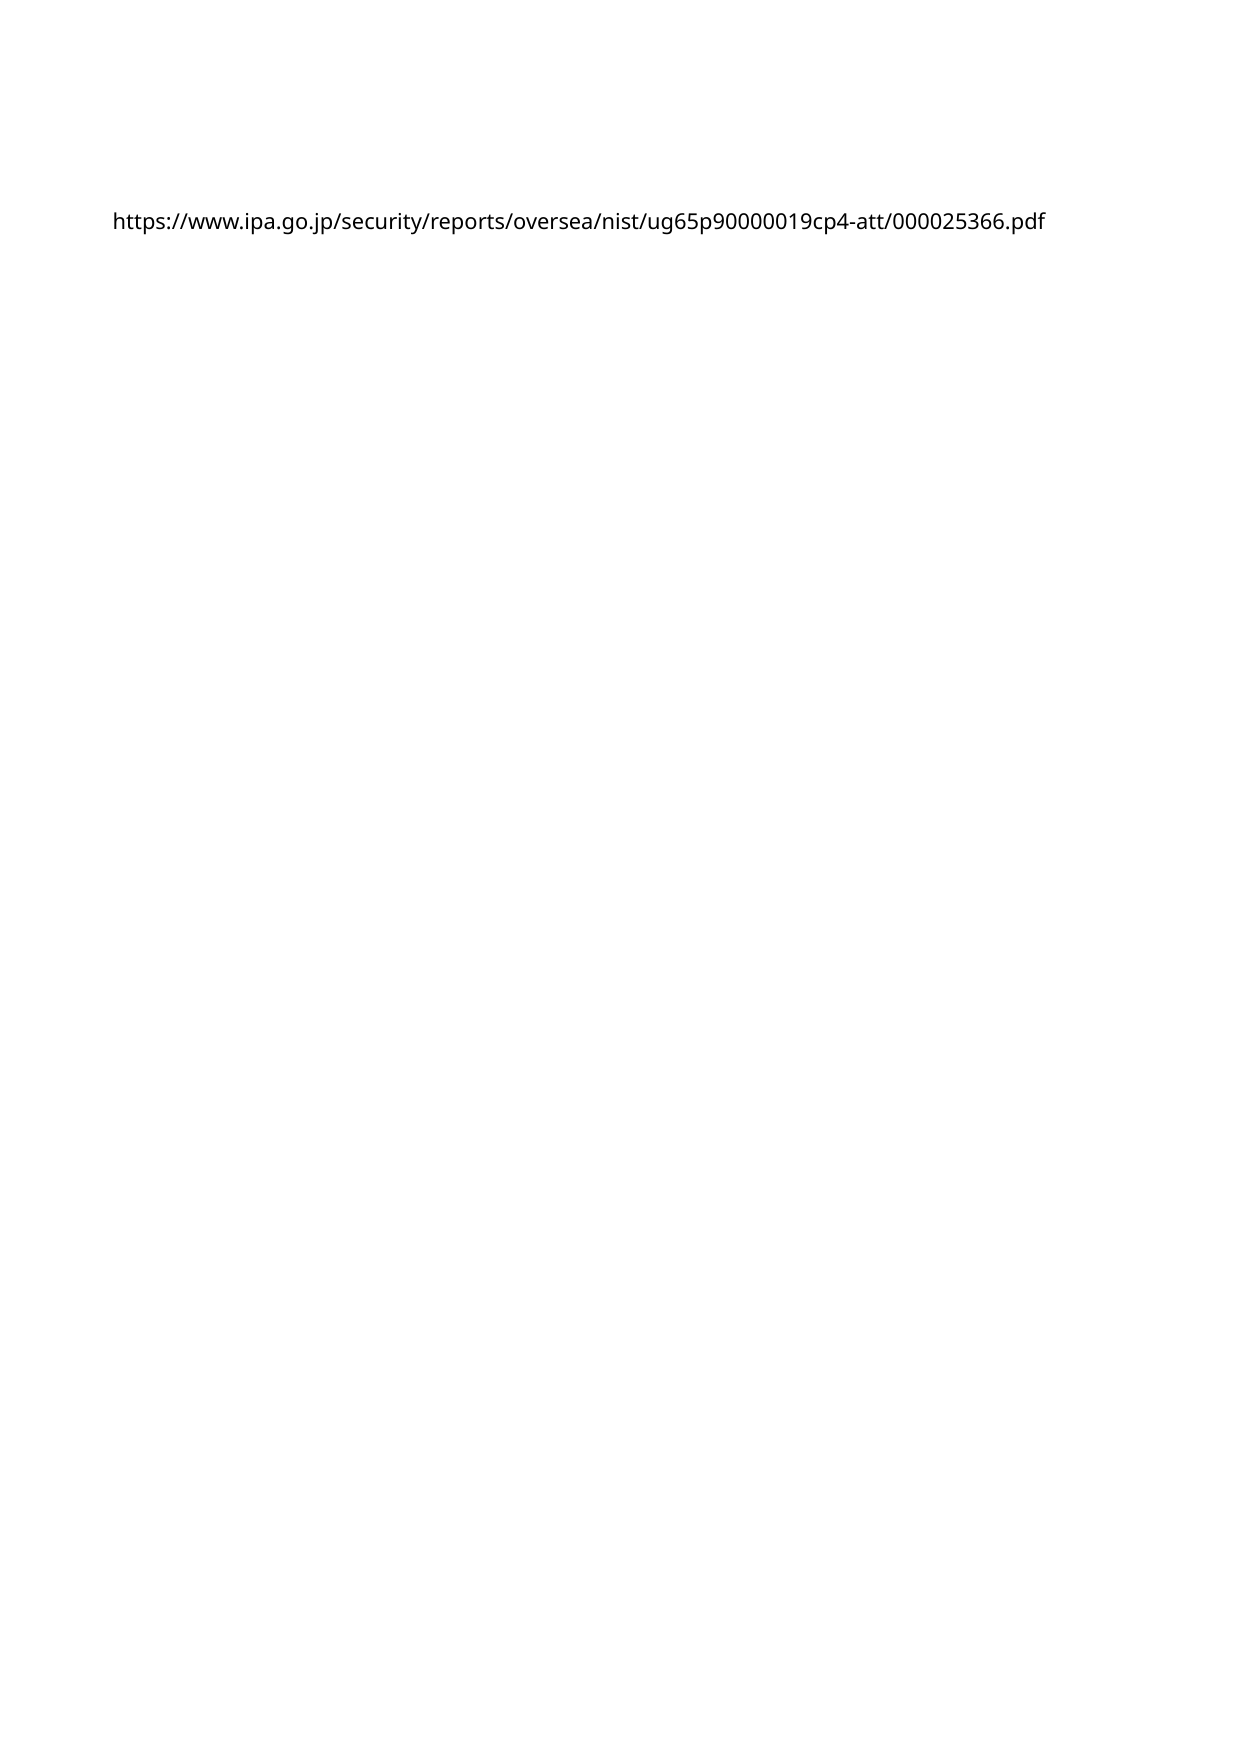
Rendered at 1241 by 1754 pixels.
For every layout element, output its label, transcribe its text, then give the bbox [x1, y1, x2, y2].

text https://www.ipa.go.jp/security/reports/oversea/nist/ug65p90000019cp4-att/000025366.pdf [112, 202, 1128, 239]
